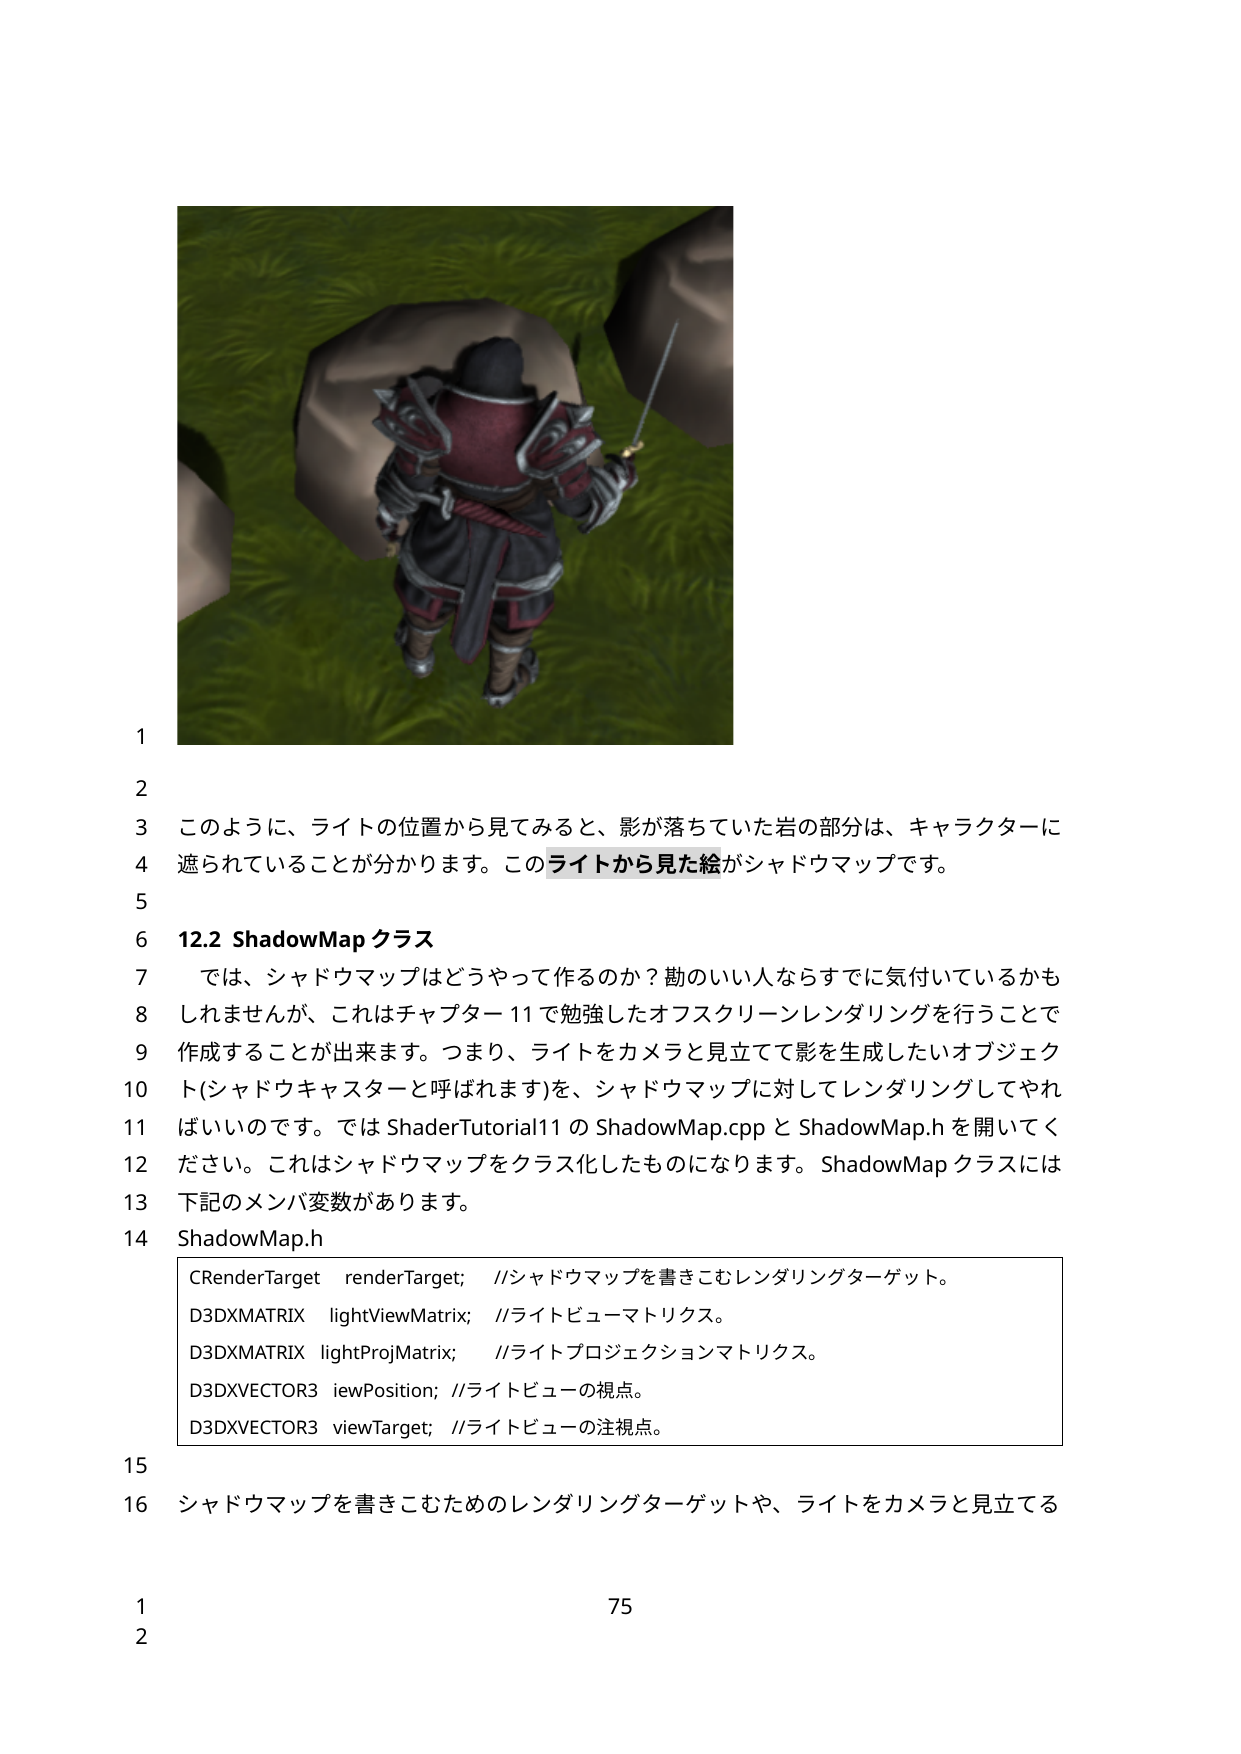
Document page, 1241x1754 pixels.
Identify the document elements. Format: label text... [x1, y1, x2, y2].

text では、シャドウマップはどうやって作るのか？勘のいい人ならすでに気付いているかもしれませんが、これはチャプター11で勉強したオフスクリーンレンダリングを行うことで作成することが出来ます。つまり、ライトをカメラと見立てて影を生成したいオブジェクト(シャドウキャスターと呼ばれます)を、シャドウマップに対してレンダリングしてやればいいのです。ではShaderTutorial11のShadowMap.cppとShadowMap.hを開いてください。これはシャドウマップをクラス化したものになります。ShadowMapクラスには下記のメンバ変数があります。 [177, 957, 1063, 1219]
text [177, 1484, 1063, 1521]
text 12.2 ShadowMapクラス [177, 919, 1063, 957]
text このように、ライトの位置から見てみると、影が落ちていた岩の部分は、キャラクターに遮られていることが分かります。このライトから見た絵がシャドウマップです。 [177, 807, 1063, 882]
table_header CRenderTarget renderTarget; //シャドウマップを書きこむレンダリングターゲット。 D3DXMATRIX lightViewMatrix; //ライトビューマトリクス。 D3DXMATRIX lightProjMatrix; //ライトプロジェクションマトリクス。 D3DXVECTOR3 iewPosition; //ライトビューの視点。 D3DXVECTOR3 viewTarget; //ライトビューの注視点。 [178, 1258, 1062, 1445]
text ShadowMap.h [177, 1219, 1063, 1257]
picture [177, 206, 734, 745]
